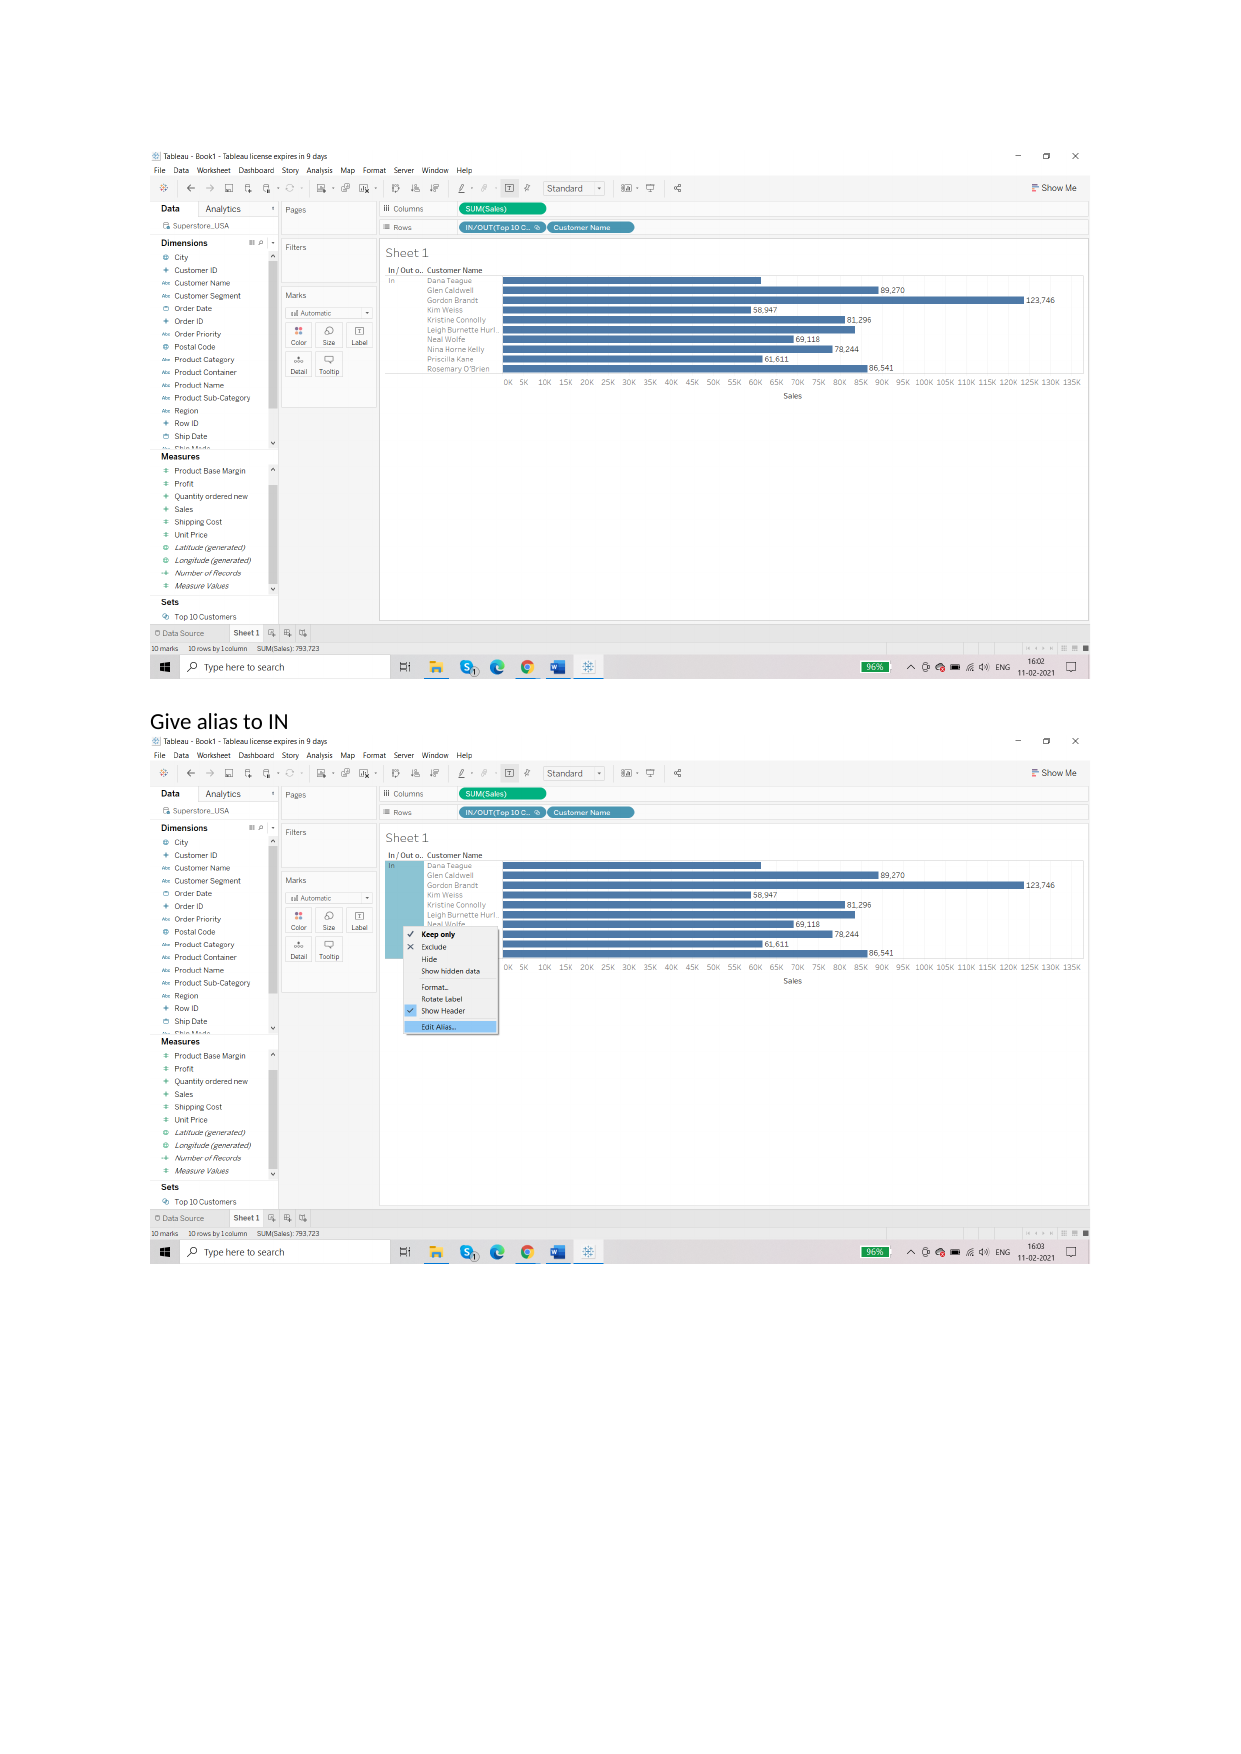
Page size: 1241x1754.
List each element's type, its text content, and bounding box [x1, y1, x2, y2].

picture [150, 735, 1091, 1264]
text Give alias to IN [150, 707, 1090, 735]
picture [150, 150, 1091, 679]
